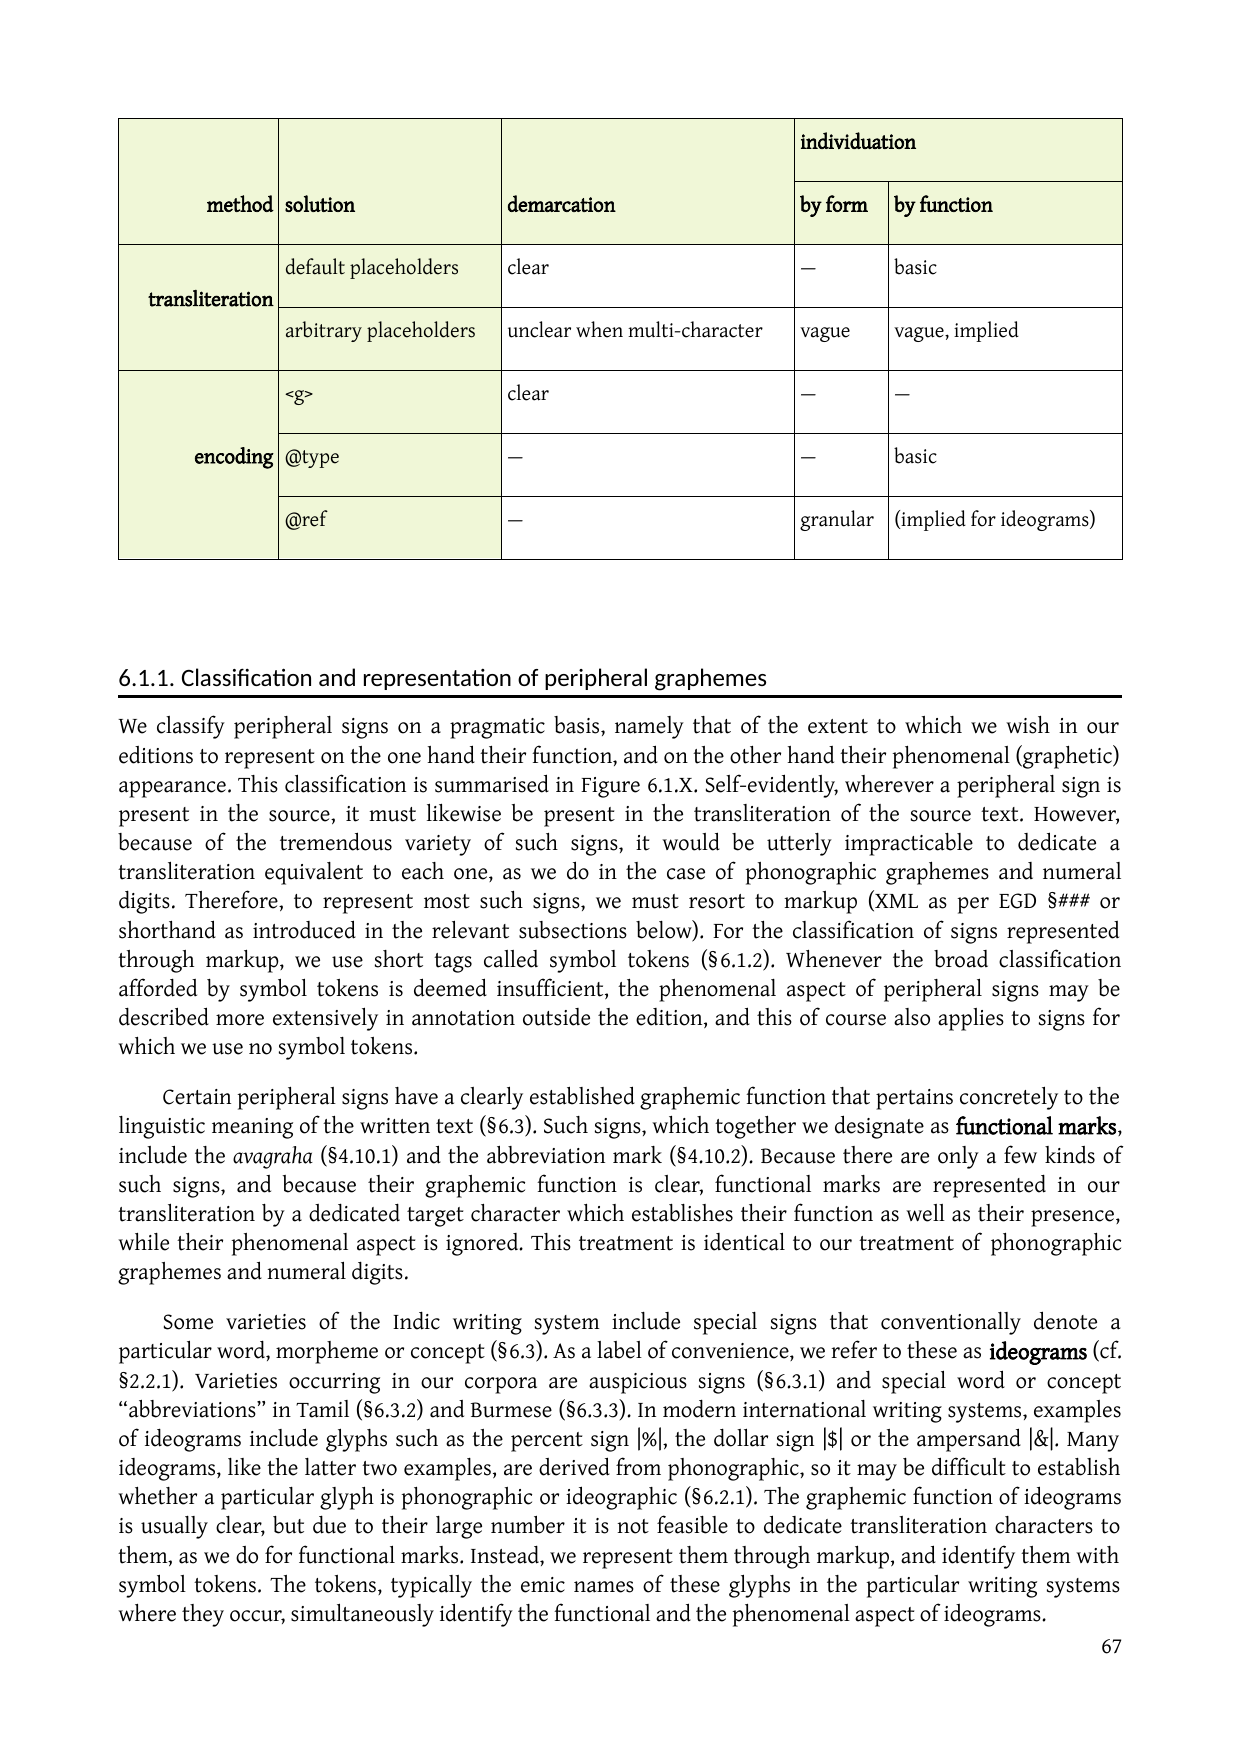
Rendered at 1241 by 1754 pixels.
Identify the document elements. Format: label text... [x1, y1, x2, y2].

table_cell by form [795, 182, 888, 244]
table_cell — [889, 371, 1122, 433]
text We classify peripheral signs on a pragmatic basis, namely that of the extent to which we wish in our editions to represent on the one hand their function, and on the other hand their phenomenal (graphetic) appearance. This classification is summarised in Figure 6.1.A. Self-evidently, wherever a peripheral sign is present in the source, it must likewise be present in the transliteration of the source text. However, because of the tremendous variety of such signs, it would be utterly impracticable to dedicate a transliteration equivalent to each one, as we do in the case of phonographic graphemes and numeral digits. Therefore, to represent most such signs, we must resort to markup (XML as per EGD §### or shorthand as introduced in the relevant subsections below). For the classification of signs represented through markup, we use short tags called symbol tokens (§6.1.2). Whenever the broad classification afforded by symbol tokens is deemed insufficient, the phenomenal aspect of peripheral signs may be described more extensively in annotation outside the edition, and this of course also applies to signs for which we use no symbol tokens. [118, 711, 1122, 1061]
table_cell basic [889, 434, 1122, 496]
table_cell transliteration [119, 245, 278, 370]
table_cell clear [502, 245, 794, 307]
table_cell solution [279, 119, 501, 244]
table_cell demarcation [502, 119, 794, 244]
table_cell arbitrary placeholders [279, 308, 501, 370]
table_cell by function [889, 182, 1122, 244]
table_cell <g> [279, 371, 501, 433]
text Certain peripheral signs have a clearly established graphemic function that pertains concretely to the linguistic meaning of the written text (§6.3). Such signs, which together we designate as functional marks, include the avagraha (§4.9.1) and the abbreviation mark (§4.9.2). Because there are only a few kinds of such signs, and because their graphemic function is clear, functional marks are represented in our transliteration by a dedicated target character which establishes their function as well as their presence, while their phenomenal aspect is ignored. This treatment is identical to our treatment of phonographic graphemes and numeral digits. [118, 1081, 1122, 1286]
subtitle Classification and representation of peripheral graphemes [118, 659, 1122, 695]
table_cell granular [795, 497, 888, 558]
text Some varieties of the Indic writing system include special signs that conventionally denote a particular word, morpheme or concept (§6.3). As a label of convenience, we refer to these as ideograms (cf. §2.2.1). Varieties occurring in our corpora are auspicious signs (§6.3.1) and special word or concept “abbreviations” in Tamil (§6.3.2) and Burmese (§6.3.3). In modern international writing systems, examples of ideograms include glyphs such as the percent sign |%|, the dollar sign |$| or the ampersand |&|. Many ideograms, like the latter two examples, are derived from phonographic, so it may be difficult to establish whether a particular glyph is phonographic or ideographic (§6.2.1). The graphemic function of ideograms is usually clear, but due to their large number it is not feasible to dedicate transliteration characters to them, as we do for functional marks. Instead, we represent them through markup, and identify them with symbol tokens. The tokens, typically the emic names of these glyphs in the particular writing systems where they occur, simultaneously identify the functional and the phenomenal aspect of ideograms. [118, 1306, 1122, 1627]
table_cell individuation [795, 119, 1122, 181]
table_cell — [502, 434, 794, 496]
table_cell encoding [119, 371, 278, 558]
table_cell default placeholders [279, 245, 501, 307]
table_cell — [502, 497, 794, 558]
table_cell (implied for ideograms) [889, 497, 1122, 558]
table_cell vague, implied [889, 308, 1122, 370]
table_cell — [795, 434, 888, 496]
table_cell — [795, 245, 888, 307]
table_cell method [119, 119, 278, 244]
table_cell basic [889, 245, 1122, 307]
table_cell clear [502, 371, 794, 433]
table_cell — [795, 371, 888, 433]
table_cell @ref [279, 497, 501, 558]
table_cell unclear when multi-character [502, 308, 794, 370]
table_cell @type [279, 434, 501, 496]
table_cell vague [795, 308, 888, 370]
